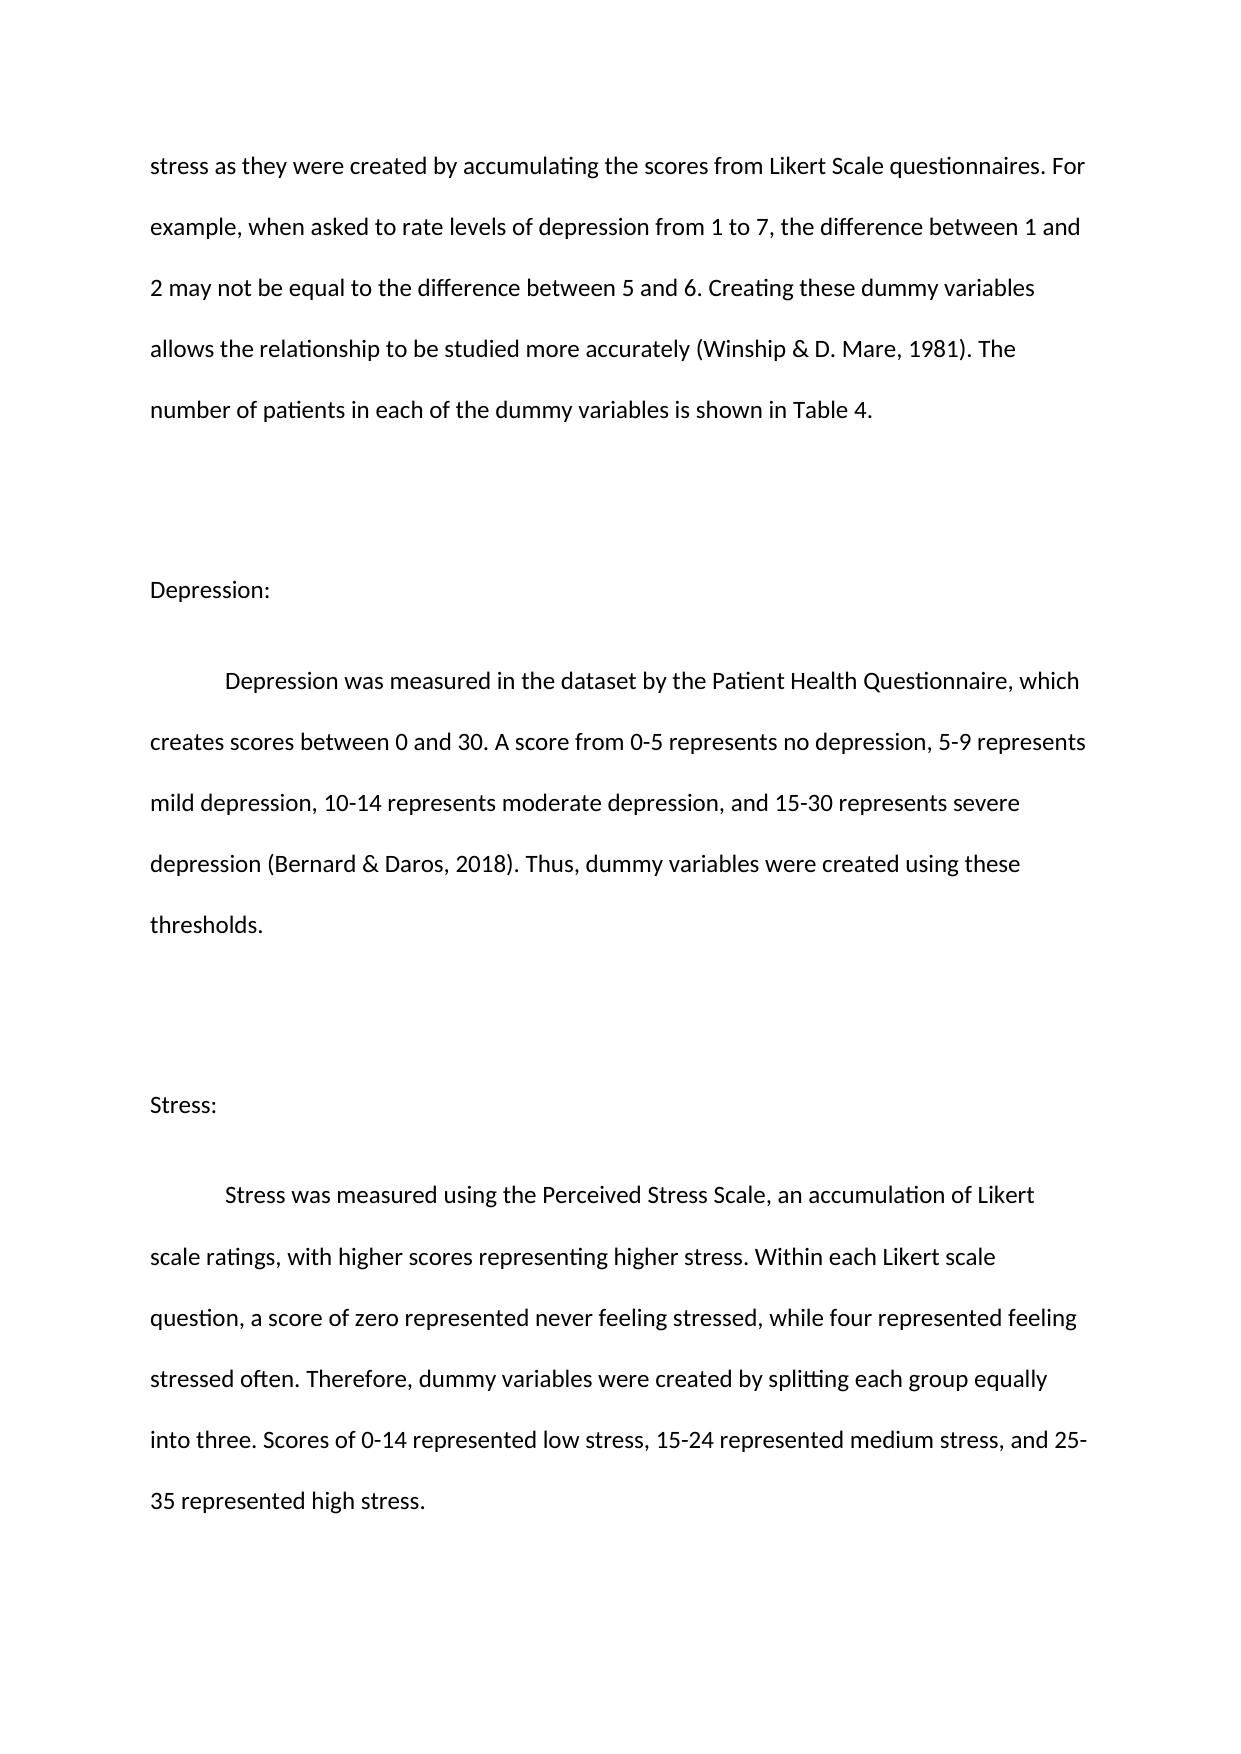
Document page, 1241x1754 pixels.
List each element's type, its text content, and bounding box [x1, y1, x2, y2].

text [150, 150, 1090, 425]
text Depression was measured in the dataset by the Patient Health Questionnaire, which creates scores between 0 and 30. A score from 0-5 represents no depression, 5-9 represents mild depression, 10-14 represents moderate depression, and 15-30 represents severe depression (Bernard & Daros, 2018). Thus, dummy variables were created using these thresholds. [150, 665, 1090, 939]
text Stress: [150, 1089, 1090, 1120]
text Stress was measured using the Perceived Stress Scale, an accumulation of Likert scale ratings, with higher scores representing higher stress. Within each Likert scale question, a score of zero represented never feeling stressed, while four represented feeling stressed often. Therefore, dummy variables were created by splitting each group equally into three. Scores of 0-14 represented low stress, 15-24 represented medium stress, and 25-35 represented high stress. [150, 1179, 1090, 1515]
text Depression: [150, 574, 1090, 605]
